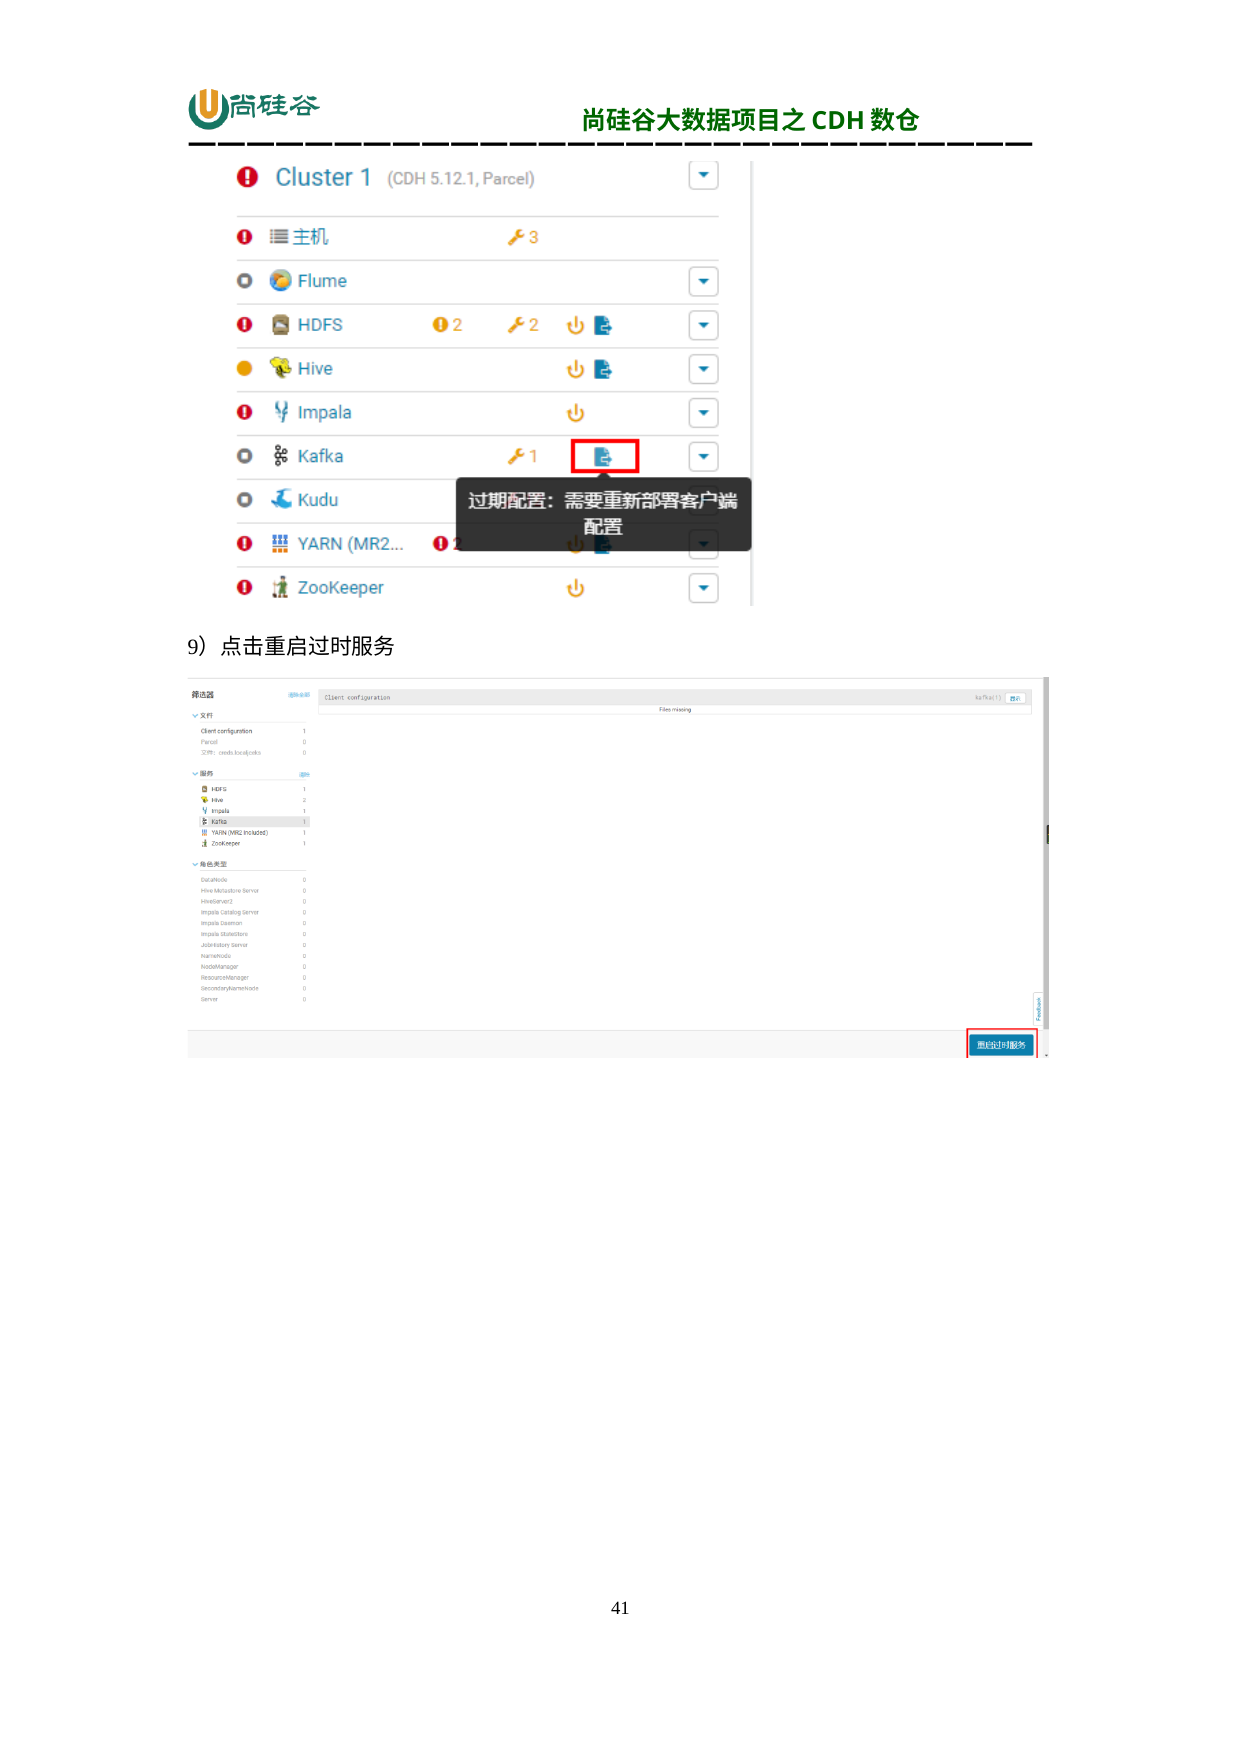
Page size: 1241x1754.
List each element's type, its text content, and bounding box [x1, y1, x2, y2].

picture [187, 677, 1049, 1058]
text 9）点击重启过时服务 [187, 629, 1053, 661]
picture [187, 88, 320, 130]
picture [231, 161, 754, 606]
